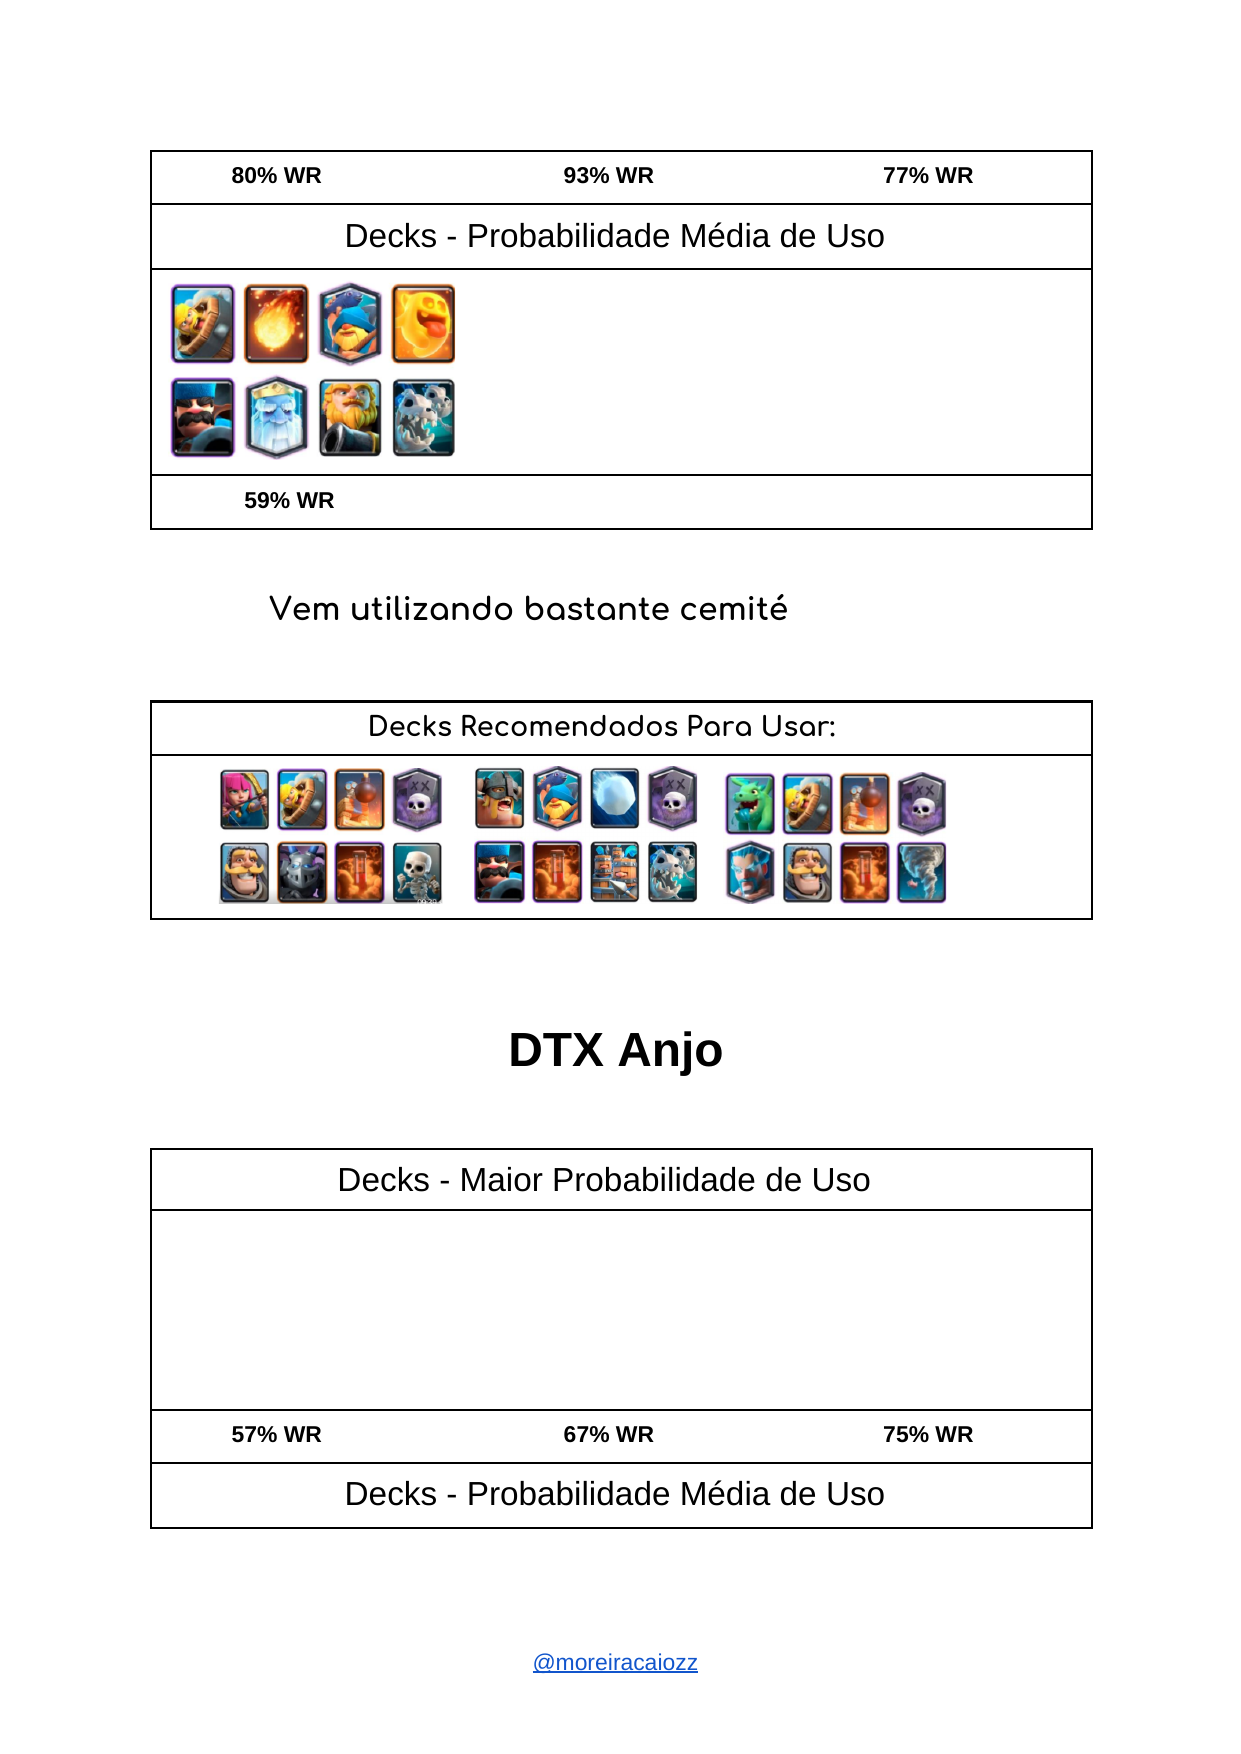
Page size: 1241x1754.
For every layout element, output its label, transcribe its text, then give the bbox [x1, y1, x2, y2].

table_cell [152, 756, 1091, 918]
table_cell [152, 1211, 1091, 1409]
picture [167, 280, 456, 460]
text DTX Anjo [150, 1021, 1090, 1076]
table_header Decks - Maior Probabilidade de Uso [152, 1150, 1091, 1209]
picture [474, 766, 698, 904]
text Vem utilizando bastante cemité [150, 593, 1090, 628]
picture [723, 772, 947, 904]
table_cell 80% WR 93% WR 77% WR [152, 152, 1091, 203]
table_cell 57% WR 67% WR 75% WR [152, 1411, 1091, 1462]
table_cell Decks - Probabilidade Média de Uso [152, 1464, 1091, 1527]
table_cell 59% WR [152, 476, 1091, 527]
picture [218, 768, 443, 904]
table_header Decks Recomendados Para Usar: [152, 703, 1091, 753]
table_cell [152, 270, 1091, 474]
table_cell Decks - Probabilidade Média de Uso [152, 205, 1091, 268]
